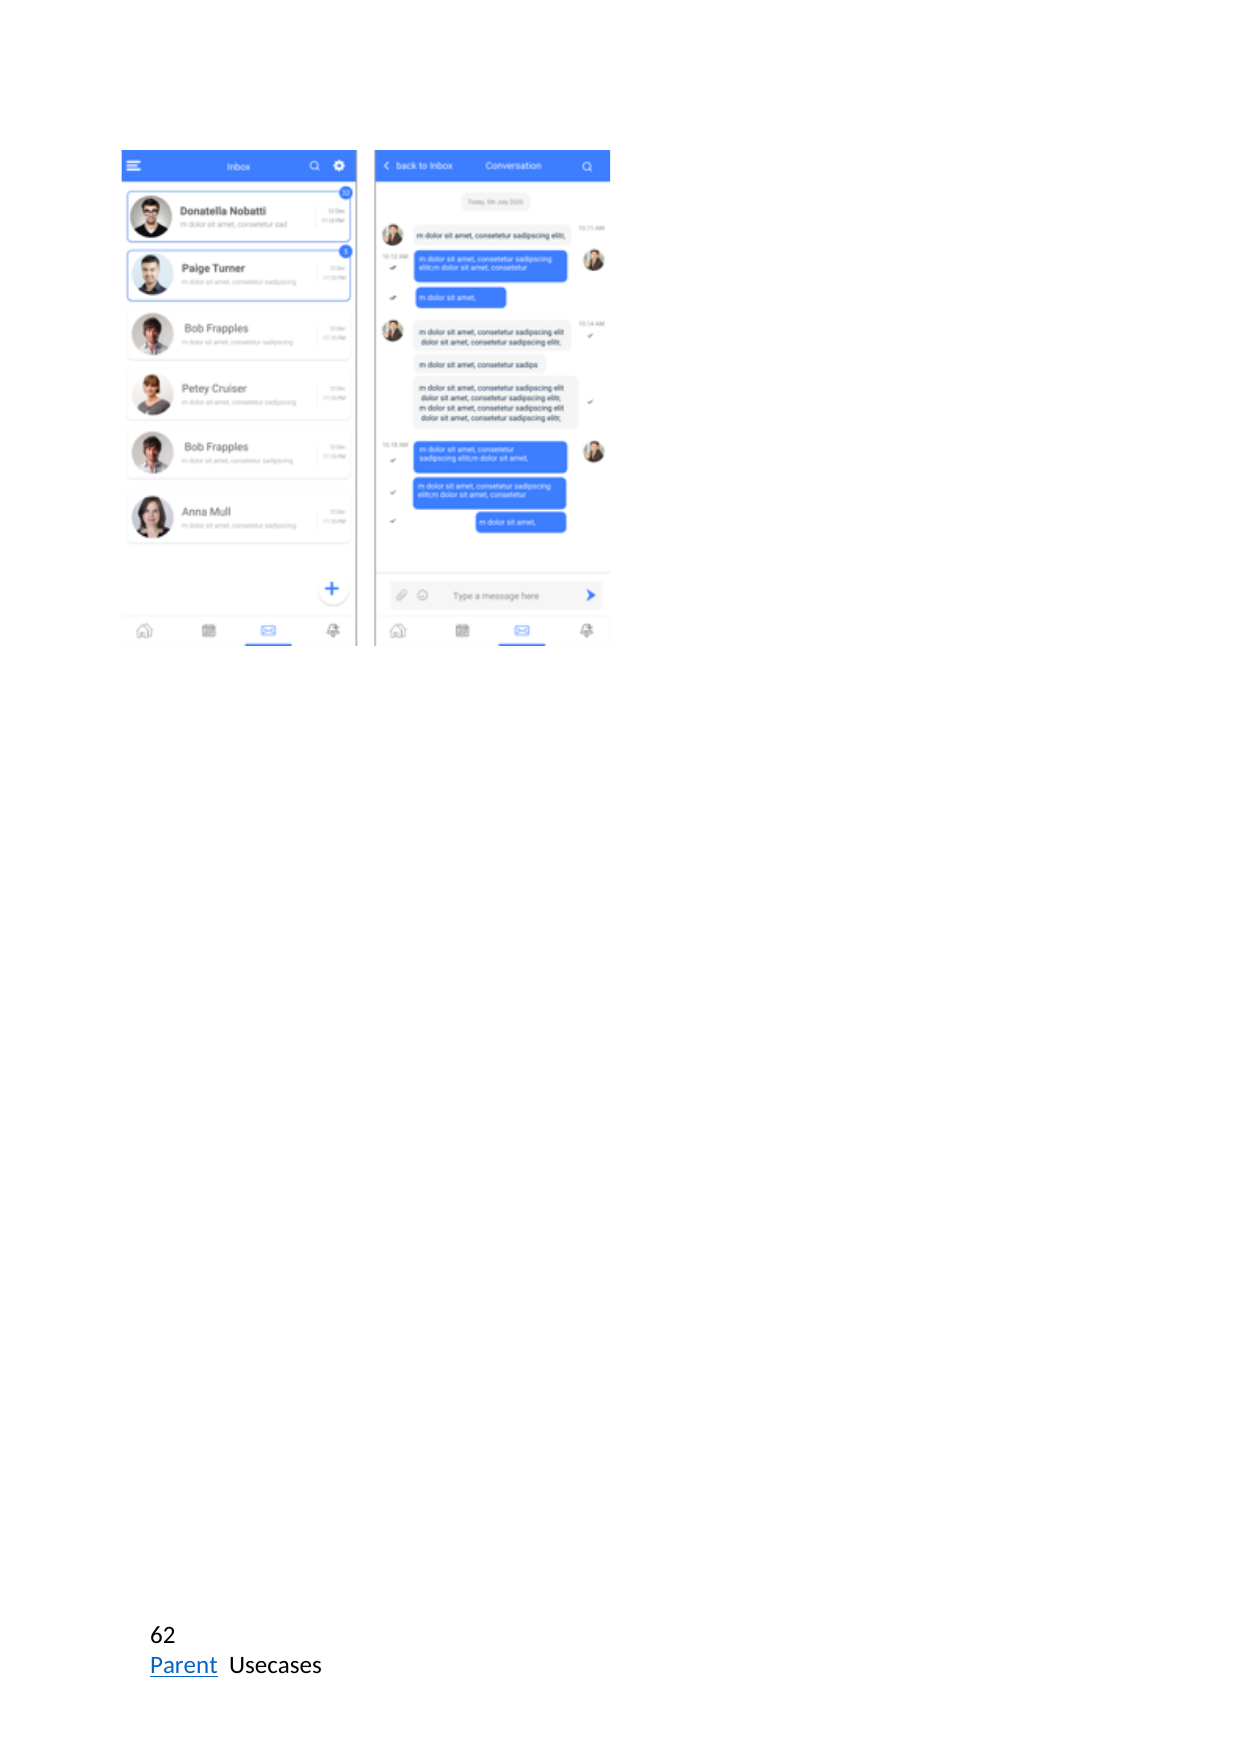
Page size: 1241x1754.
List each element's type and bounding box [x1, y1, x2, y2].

picture [121, 150, 611, 646]
